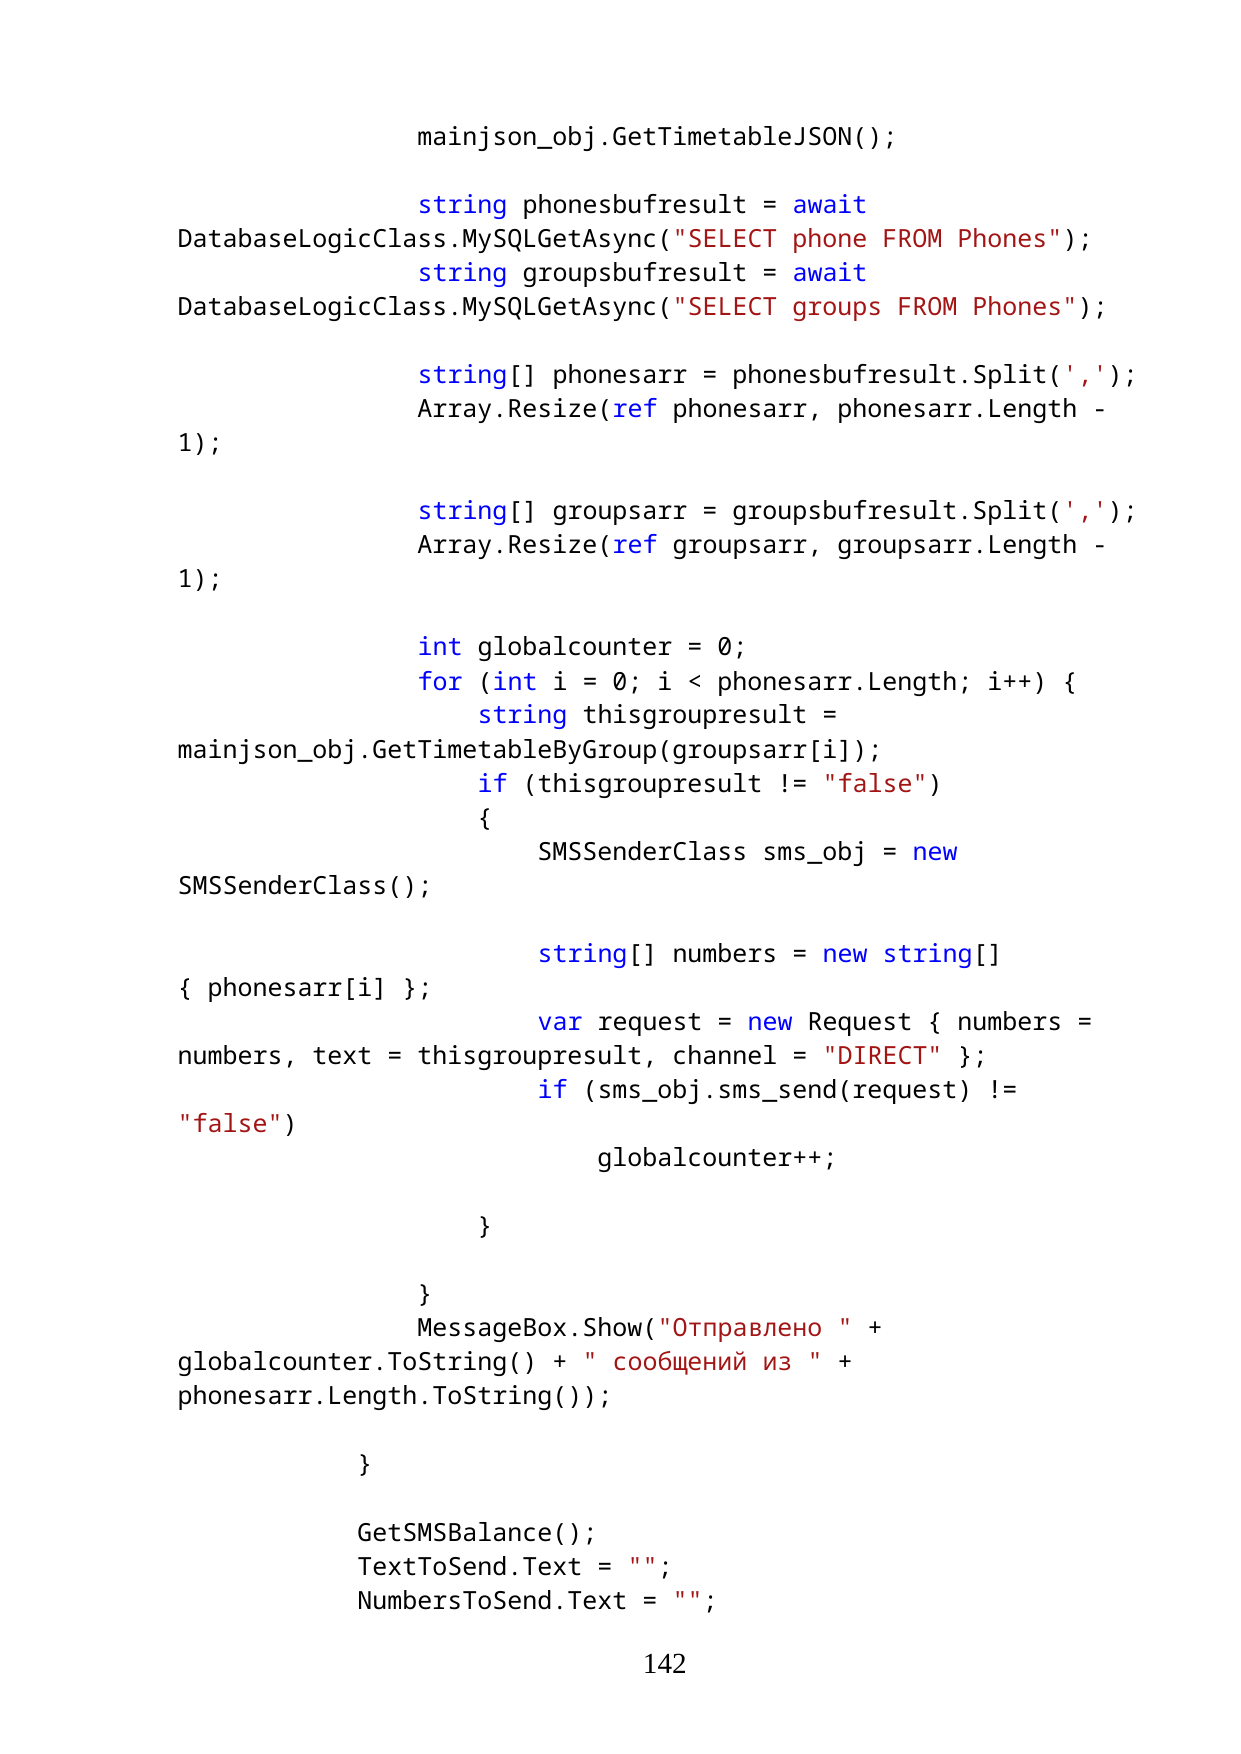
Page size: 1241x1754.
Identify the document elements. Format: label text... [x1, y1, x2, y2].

text TextToSend.Text = ""; [177, 1548, 1152, 1582]
text for (int i = 0; i < phonesarr.Length; i++) { [177, 663, 1152, 697]
text string[] groupsarr = groupsbufresult.Split(','); [177, 493, 1152, 527]
text Array.Resize(ref phonesarr, phonesarr.Length - 1); [177, 391, 1152, 459]
text string[] numbers = new string[] { phonesarr[i] }; [177, 936, 1152, 1004]
text int globalcounter = 0; [177, 629, 1152, 663]
text string phonesbufresult = await DatabaseLogicClass.MySQLGetAsync("SELECT phone FROM Phones"); [177, 186, 1152, 254]
text } [177, 1276, 1152, 1310]
text if (sms_obj.sms_send(request) != "false") [177, 1072, 1152, 1140]
text GetSMSBalance(); [177, 1514, 1152, 1548]
text string[] phonesarr = phonesbufresult.Split(','); [177, 357, 1152, 391]
text globalcounter++; [177, 1140, 1152, 1174]
text } [177, 1208, 1152, 1242]
text mainjson_obj.GetTimetableJSON(); [177, 118, 1152, 152]
text SMSSenderClass sms_obj = new SMSSenderClass(); [177, 833, 1152, 902]
text var request = new Request { numbers = numbers, text = thisgroupresult, channel = "DIRECT" }; [177, 1004, 1152, 1072]
text MessageBox.Show("Отправлено " + globalcounter.ToString() + " сообщений из " + phonesarr.Length.ToString()); [177, 1310, 1152, 1412]
text { [177, 799, 1152, 833]
text string groupsbufresult = await DatabaseLogicClass.MySQLGetAsync("SELECT groups FROM Phones"); [177, 254, 1152, 322]
text string thisgroupresult = mainjson_obj.GetTimetableByGroup(groupsarr[i]); [177, 697, 1152, 765]
text if (thisgroupresult != "false") [177, 765, 1152, 799]
text } [177, 1446, 1152, 1480]
text Array.Resize(ref groupsarr, groupsarr.Length - 1); [177, 527, 1152, 595]
text NumbersToSend.Text = ""; [177, 1582, 1152, 1616]
